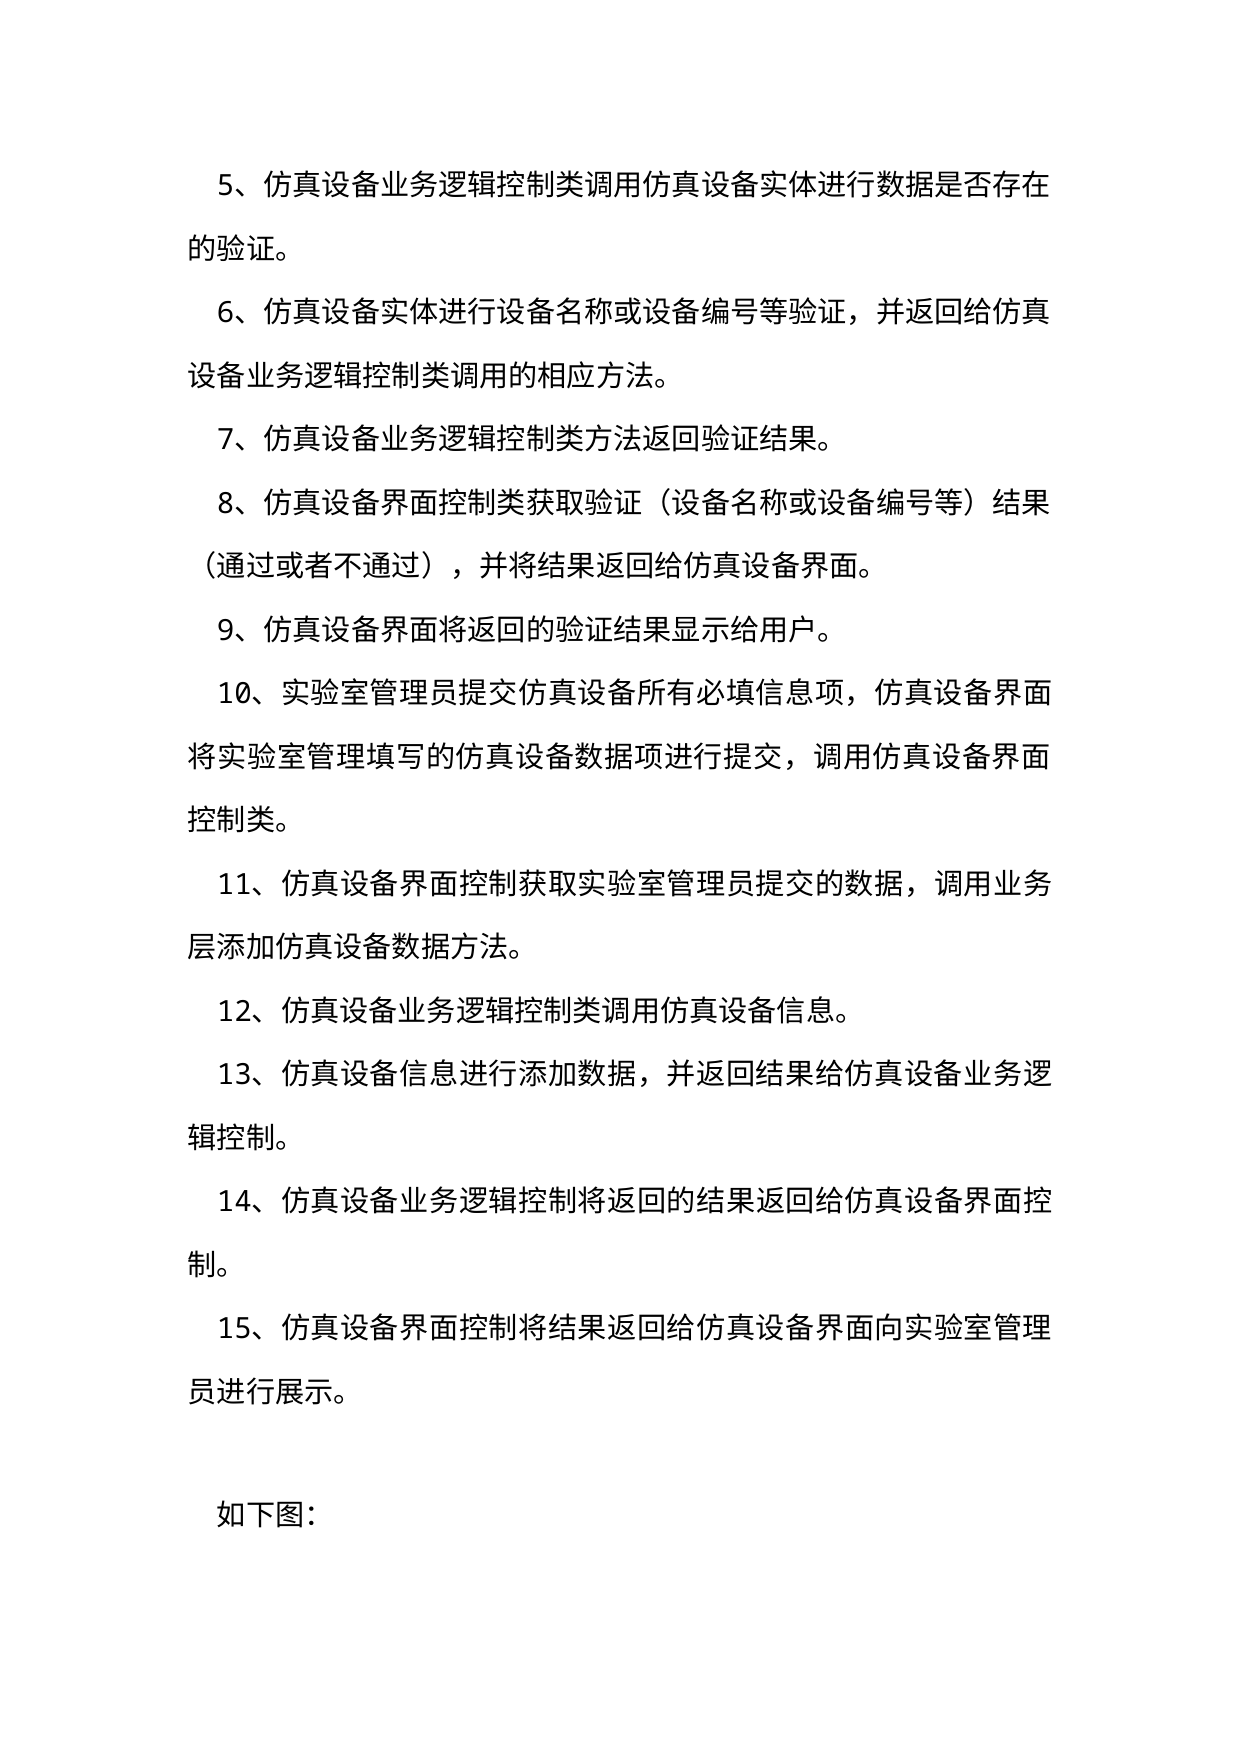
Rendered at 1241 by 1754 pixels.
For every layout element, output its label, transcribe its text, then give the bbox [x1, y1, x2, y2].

list 仿真设备业务逻辑控制将返回的结果返回给仿真设备界面控制。 [187, 1178, 1053, 1284]
list 仿真设备业务逻辑控制类调用仿真设备信息。 [187, 987, 1053, 1030]
list 仿真设备界面控制类获取验证（设备名称或设备编号等）结果（通过或者不通过），并将结果返回给仿真设备界面。 [187, 479, 1053, 585]
list 仿真设备界面将返回的验证结果显示给用户。 [187, 606, 1053, 649]
list 仿真设备实体进行设备名称或设备编号等验证，并返回给仿真设备业务逻辑控制类调用的相应方法。 [187, 289, 1053, 395]
list 仿真设备界面控制将结果返回给仿真设备界面向实验室管理员进行展示。 [187, 1305, 1053, 1411]
list 仿真设备界面控制获取实验室管理员提交的数据，调用业务层添加仿真设备数据方法。 [187, 860, 1053, 966]
text 如下图： [187, 1491, 1053, 1534]
list 仿真设备信息进行添加数据，并返回结果给仿真设备业务逻辑控制。 [187, 1051, 1053, 1157]
list 仿真设备业务逻辑控制类方法返回验证结果。 [187, 416, 1053, 458]
list 实验室管理员提交仿真设备所有必填信息项，仿真设备界面将实验室管理填写的仿真设备数据项进行提交，调用仿真设备界面控制类。 [187, 670, 1053, 839]
list 仿真设备业务逻辑控制类调用仿真设备实体进行数据是否存在的验证。 [187, 162, 1053, 268]
